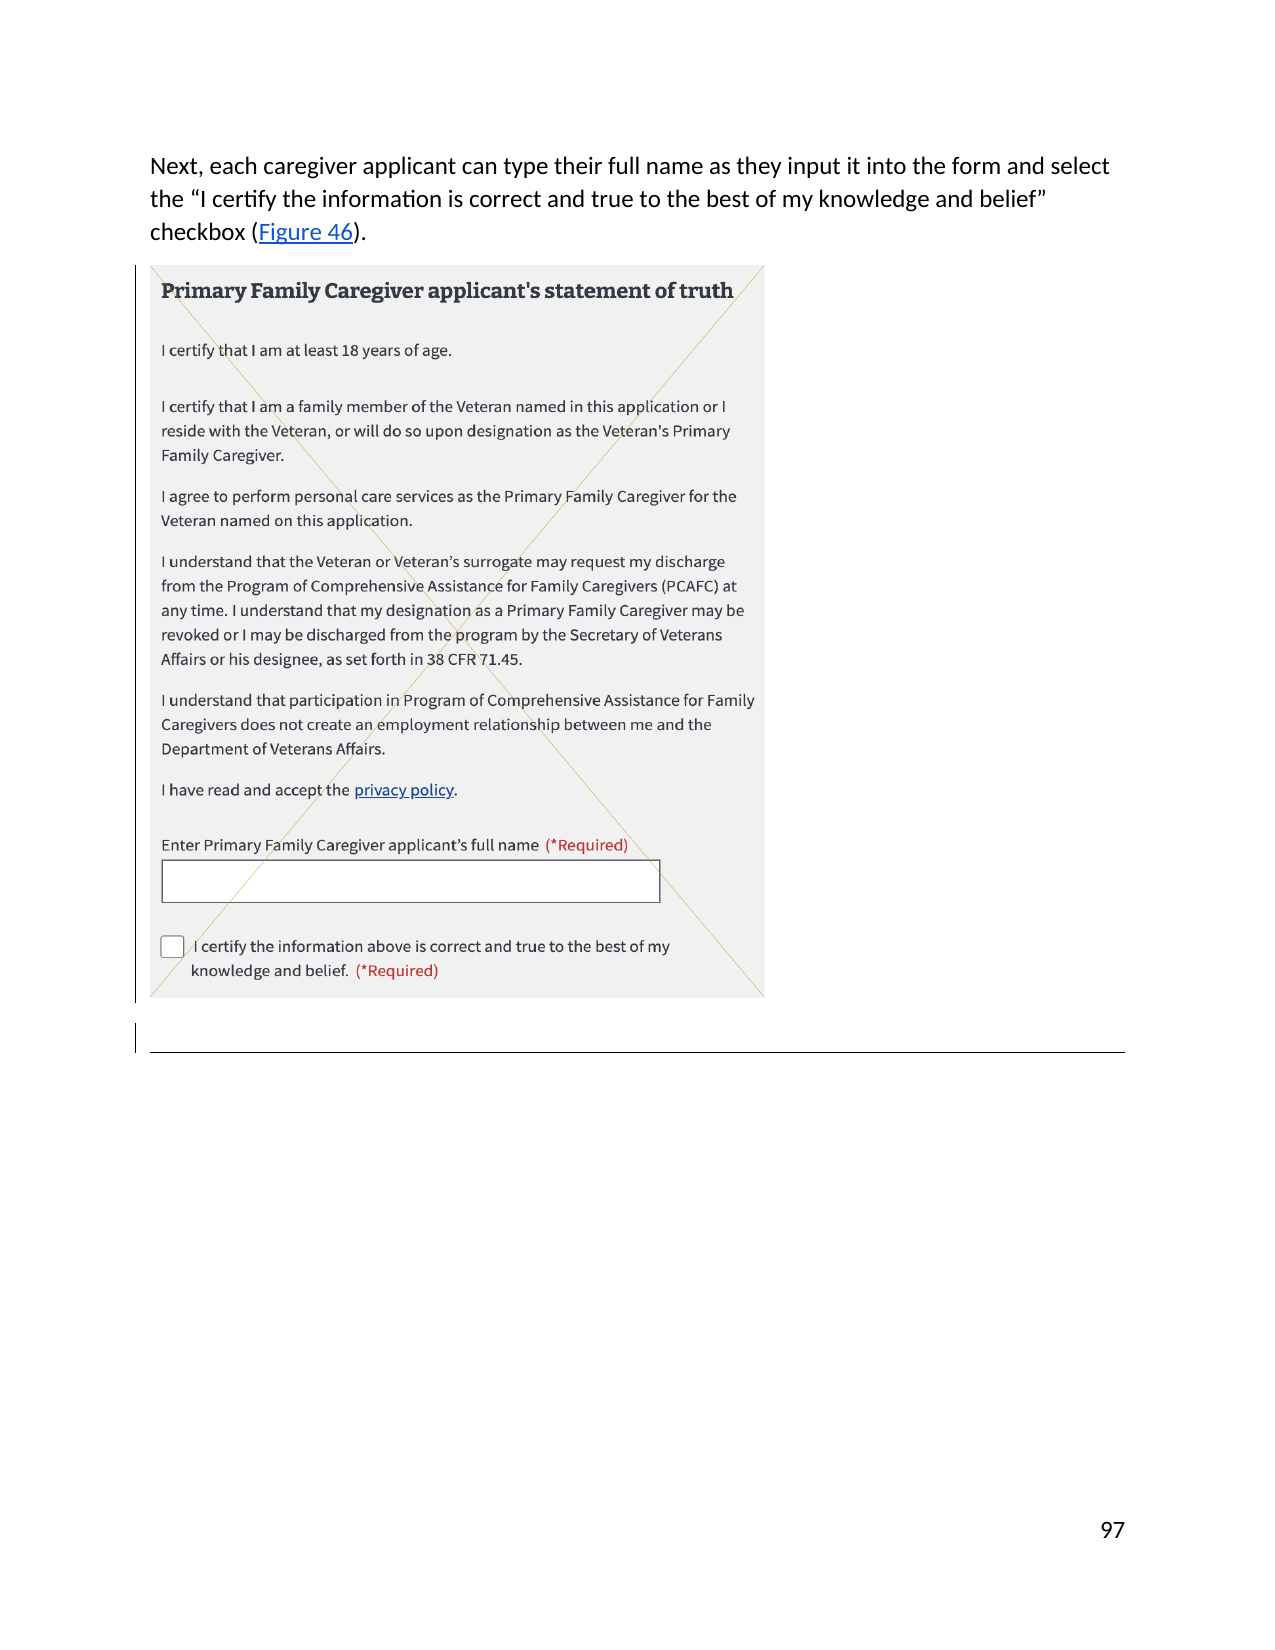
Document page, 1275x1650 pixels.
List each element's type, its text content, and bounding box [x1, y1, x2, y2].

picture [150, 267, 456, 995]
picture [151, 265, 763, 630]
picture [458, 266, 765, 996]
picture [151, 633, 764, 998]
text Next, each caregiver applicant can type their full name as they input it into the form and select the “I certify the information is correct and true to the best of my knowledge and belief” checkbox (Figure 46). [150, 150, 1125, 246]
